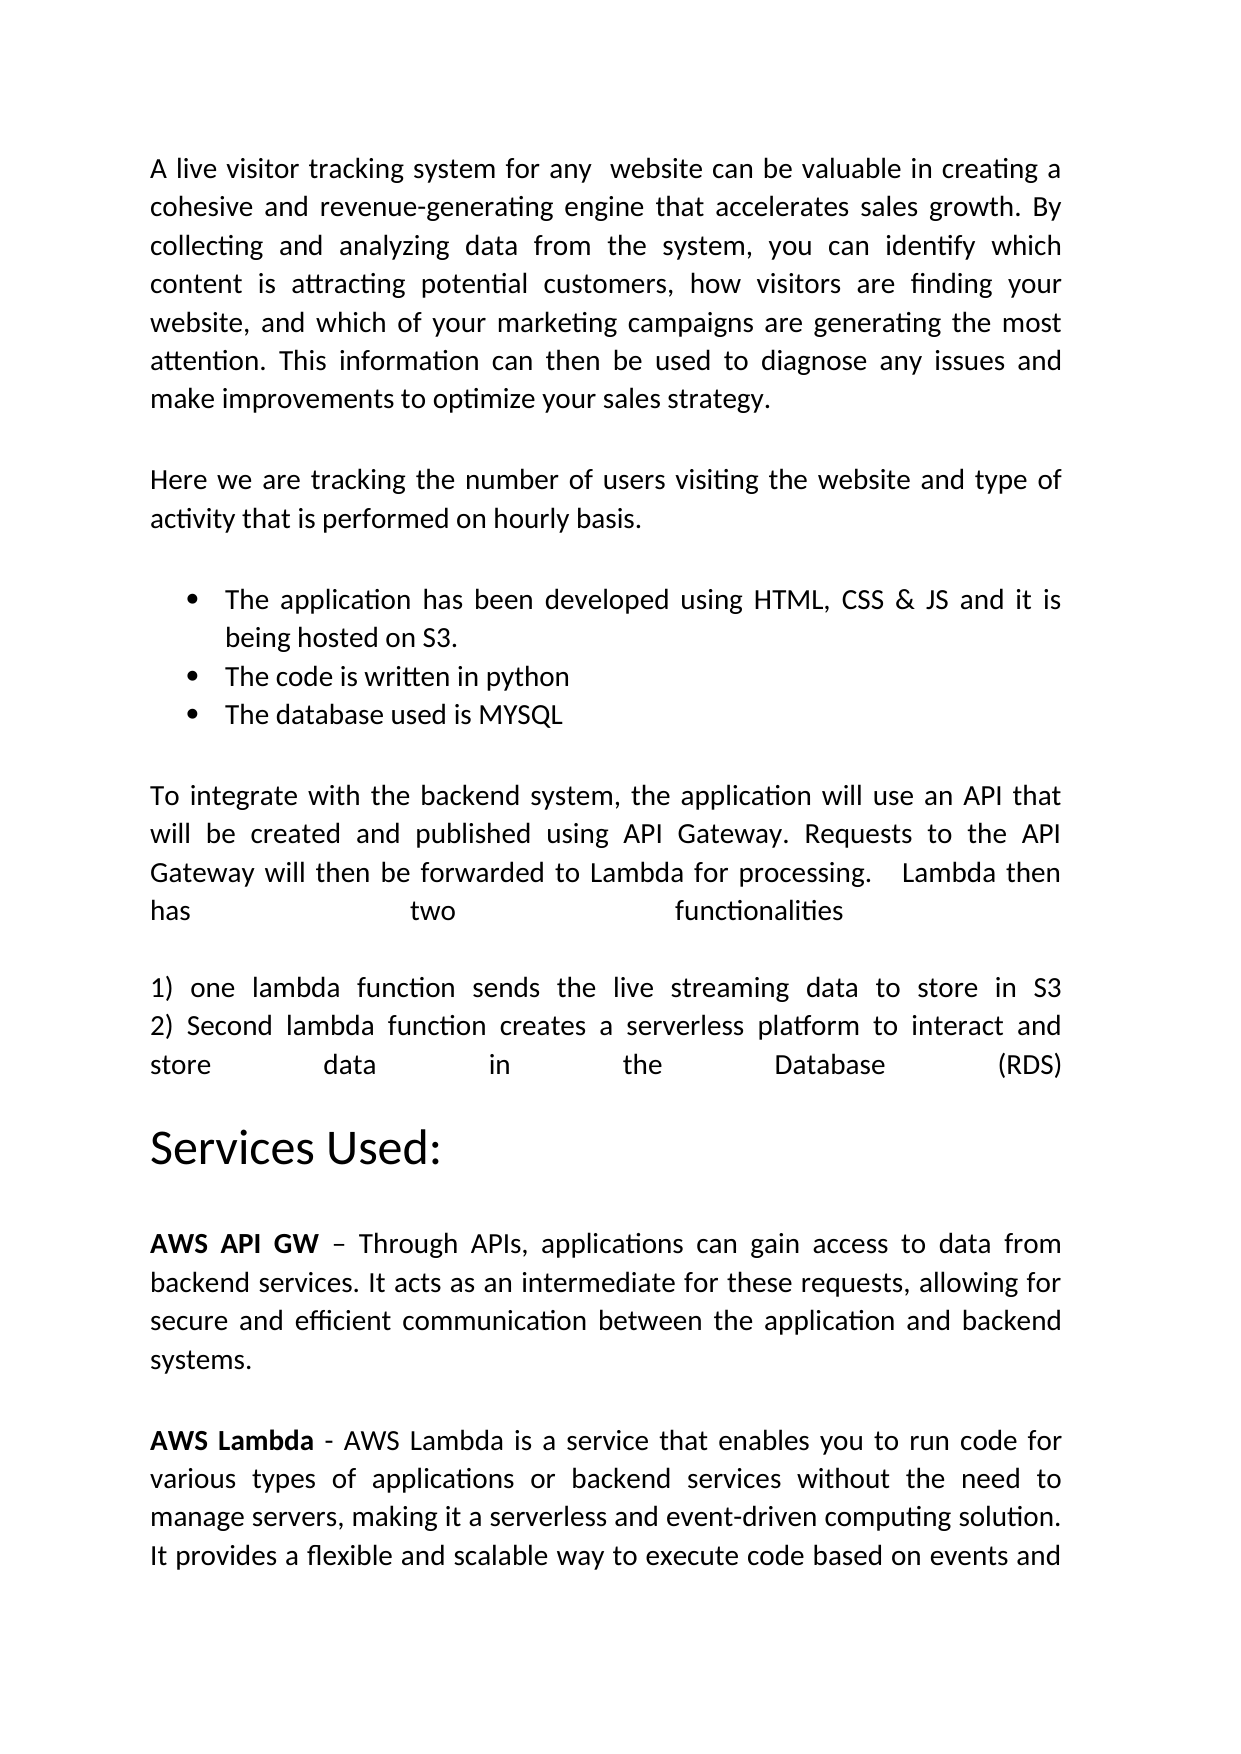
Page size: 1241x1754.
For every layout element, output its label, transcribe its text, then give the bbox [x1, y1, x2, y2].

text To integrate with the backend system, the application will use an API that will be created and published using API Gateway. Requests to the API Gateway will then be forwarded to Lambda for processing. Lambda then has two functionalities 1) one lambda function sends the live streaming data to store in S3 2) Second lambda function creates a serverless platform to interact and store data in the Database (RDS) [150, 777, 1063, 1112]
text Services Used: [150, 1116, 1063, 1177]
text AWS API GW – Through APIs, applications can gain access to data from backend services. It acts as an intermediate for these requests, allowing for secure and efficient communication between the application and backend systems. [150, 1225, 1063, 1376]
list The application has been developed using HTML, CSS & JS and it is being hosted on S3. [187, 581, 1063, 655]
text A live visitor tracking system for any website can be valuable in creating a cohesive and revenue-generating engine that accelerates sales growth. By collecting and analyzing data from the system, you can identify which content is attracting potential customers, how visitors are finding your website, and which of your marketing campaigns are generating the most attention. This information can then be used to diagnose any issues and make improvements to optimize your sales strategy. [150, 150, 1063, 416]
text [150, 1422, 1063, 1572]
text Here we are tracking the number of users visiting the website and type of activity that is performed on hourly basis. [150, 461, 1063, 536]
list The code is written in python [187, 658, 1063, 693]
list The database used is MYSQL [187, 696, 1063, 732]
